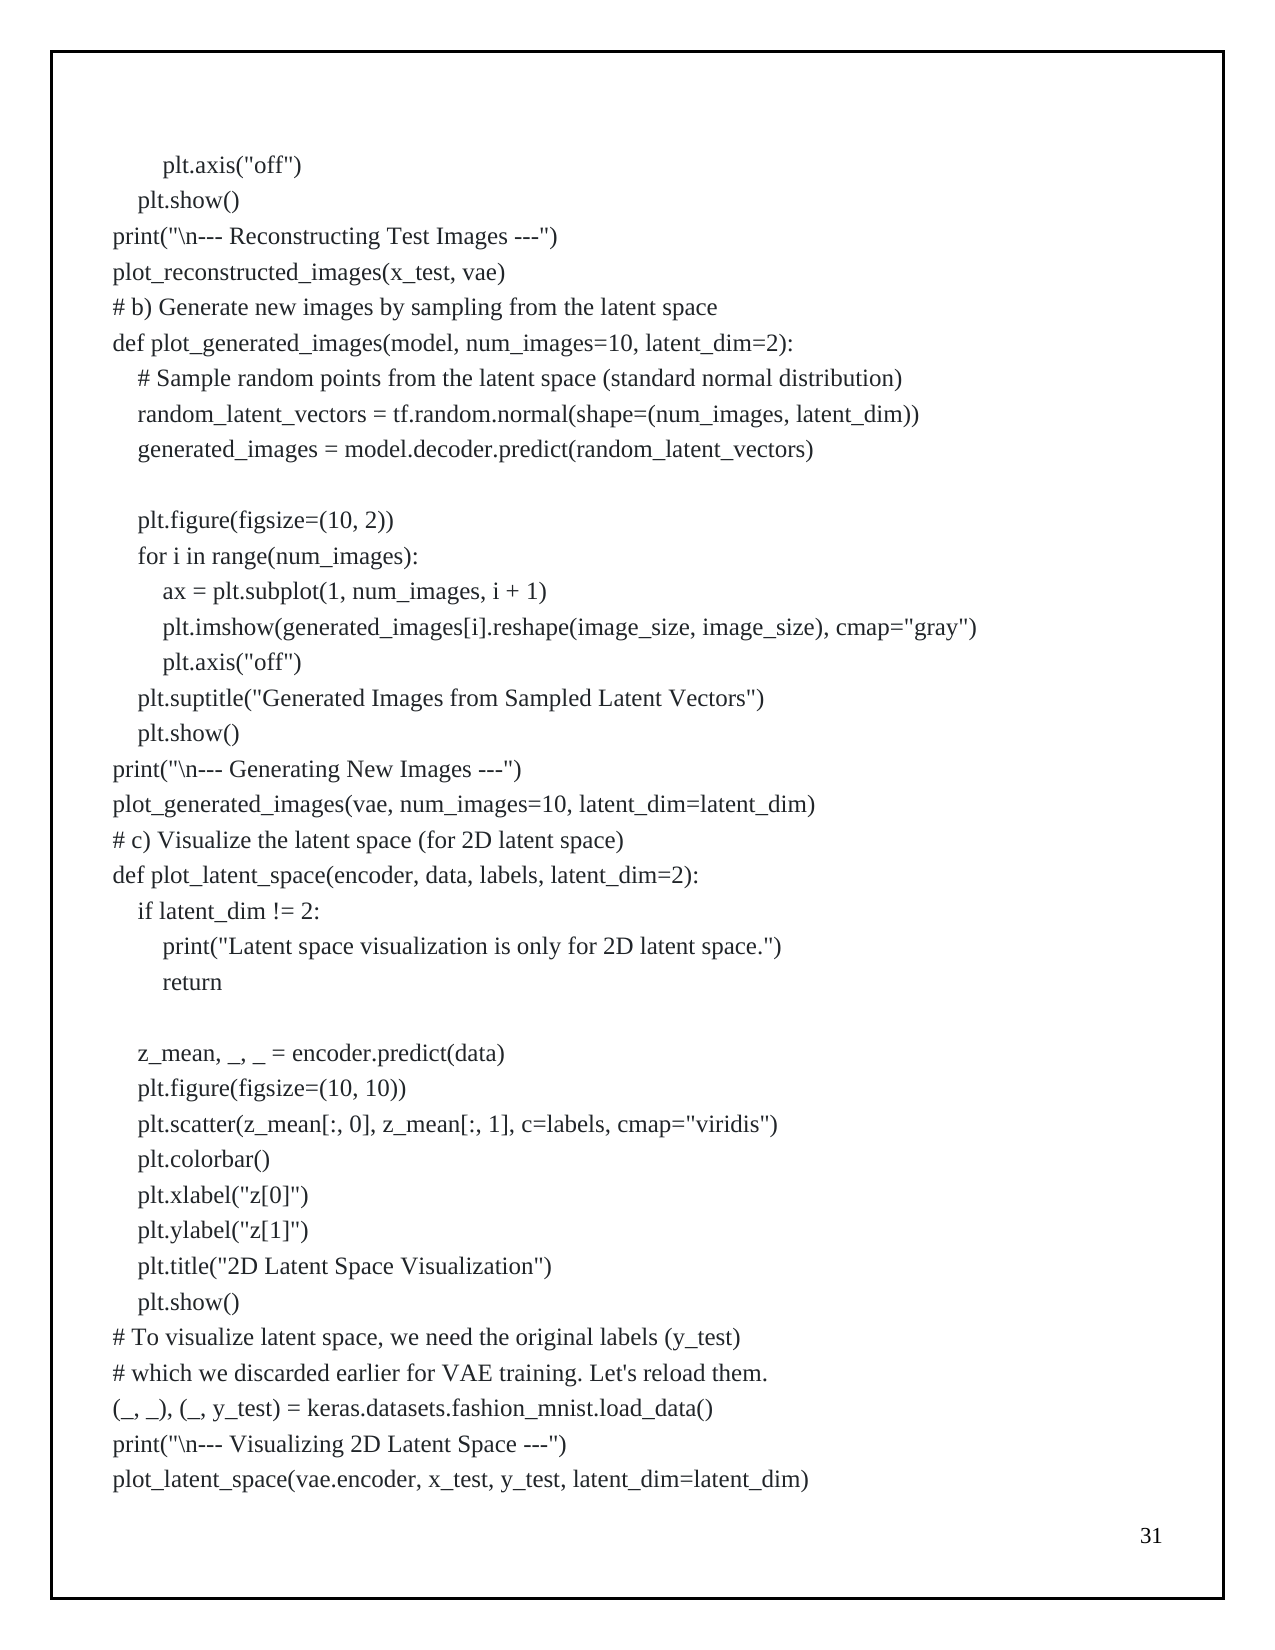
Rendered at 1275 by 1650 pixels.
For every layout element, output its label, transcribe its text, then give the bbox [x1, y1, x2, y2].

subtitle plt.axis("off") [112, 647, 1162, 676]
subtitle if latent_dim != 2: [112, 896, 1162, 925]
subtitle plt.scatter(z_mean[:, 0], z_mean[:, 1], c=labels, cmap="viridis") [112, 1109, 1162, 1138]
subtitle plt.colorbar() [112, 1144, 1162, 1173]
subtitle (_, _), (_, y_test) = keras.datasets.fashion_mnist.load_data() [112, 1393, 1162, 1422]
subtitle ax = plt.subplot(1, num_images, i + 1) [112, 576, 1162, 605]
subtitle plt.xlabel("z[0]") [112, 1180, 1162, 1209]
subtitle def plot_latent_space(encoder, data, labels, latent_dim=2): [112, 860, 1162, 889]
subtitle print("\n--- Generating New Images ---") [112, 754, 1162, 783]
subtitle generated_images = model.decoder.predict(random_latent_vectors) [112, 434, 1162, 463]
subtitle random_latent_vectors = tf.random.normal(shape=(num_images, latent_dim)) [112, 399, 1162, 427]
subtitle plt.ylabel("z[1]") [112, 1216, 1162, 1244]
subtitle # b) Generate new images by sampling from the latent space [112, 292, 1162, 321]
subtitle return [112, 967, 1162, 996]
subtitle plt.suptitle("Generated Images from Sampled Latent Vectors") [112, 683, 1162, 712]
subtitle plt.title("2D Latent Space Visualization") [112, 1251, 1162, 1280]
subtitle plot_generated_images(vae, num_images=10, latent_dim=latent_dim) [112, 789, 1162, 818]
subtitle # which we discarded earlier for VAE training. Let's reload them. [112, 1358, 1162, 1386]
subtitle z_mean, _, _ = encoder.predict(data) [112, 1038, 1162, 1067]
subtitle plot_reconstructed_images(x_test, vae) [112, 257, 1162, 285]
subtitle # Sample random points from the latent space (standard normal distribution) [112, 363, 1162, 392]
subtitle plt.imshow(generated_images[i].reshape(image_size, image_size), cmap="gray") [112, 612, 1162, 641]
subtitle # To visualize latent space, we need the original labels (y_test) [112, 1322, 1162, 1351]
subtitle def plot_generated_images(model, num_images=10, latent_dim=2): [112, 328, 1162, 356]
subtitle print("Latent space visualization is only for 2D latent space.") [112, 931, 1162, 960]
subtitle # c) Visualize the latent space (for 2D latent space) [112, 825, 1162, 854]
subtitle plt.show() [112, 718, 1162, 747]
subtitle print("\n--- Visualizing 2D Latent Space ---") [112, 1429, 1162, 1457]
subtitle plt.figure(figsize=(10, 2)) [112, 505, 1162, 534]
subtitle print("\n--- Reconstructing Test Images ---") [112, 221, 1162, 250]
subtitle plot_latent_space(vae.encoder, x_test, y_test, latent_dim=latent_dim) [112, 1464, 1162, 1493]
subtitle plt.show() [112, 1287, 1162, 1315]
subtitle plt.figure(figsize=(10, 10)) [112, 1073, 1162, 1102]
subtitle plt.show() [112, 186, 1162, 214]
subtitle for i in range(num_images): [112, 541, 1162, 569]
subtitle plt.axis("off") [112, 150, 1162, 179]
